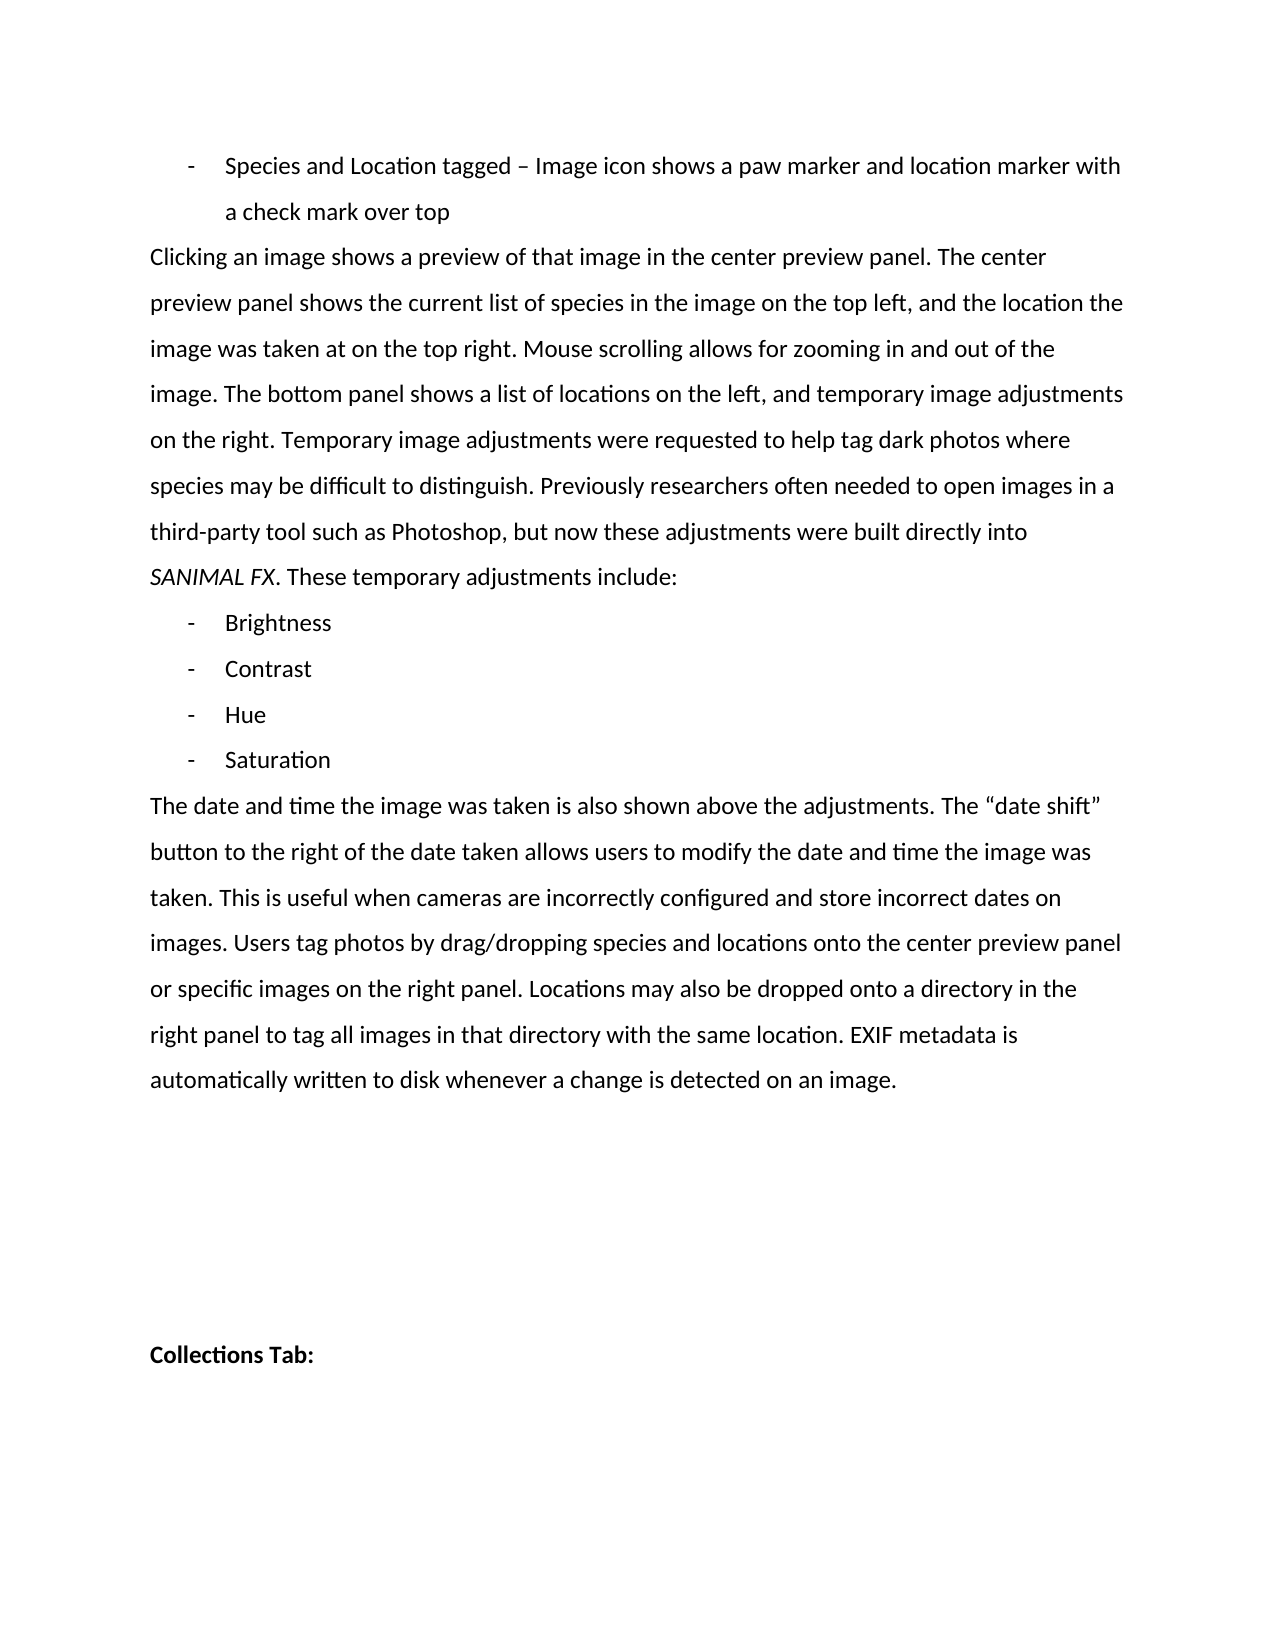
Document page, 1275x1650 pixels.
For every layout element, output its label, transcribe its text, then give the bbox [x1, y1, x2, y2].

list Contrast [187, 653, 1125, 683]
list Saturation [187, 744, 1125, 775]
list Species and Location tagged – Image icon shows a paw marker and location marker with a check mark over top [187, 150, 1125, 226]
text Collections Tab: [150, 1339, 1125, 1369]
text The date and time the image was taken is also shown above the adjustments. The “date shift” button to the right of the date taken allows users to modify the date and time the image was taken. This is useful when cameras are incorrectly configured and store incorrect dates on images. Users tag photos by drag/dropping species and locations onto the center preview panel or specific images on the right panel. Locations may also be dropped onto a directory in the right panel to tag all images in that directory with the same location. EXIF metadata is automatically written to disk whenever a change is detected on an image. [150, 790, 1125, 1095]
list Brightness [187, 607, 1125, 638]
text Clicking an image shows a preview of that image in the center preview panel. The center preview panel shows the current list of species in the image on the top left, and the location the image was taken at on the top right. Mouse scrolling allows for zooming in and out of the image. The bottom panel shows a list of locations on the left, and temporary image adjustments on the right. Temporary image adjustments were requested to help tag dark photos where species may be difficult to distinguish. Previously researchers often needed to open images in a third-party tool such as Photoshop, but now these adjustments were built directly into SANIMAL FX. These temporary adjustments include: [150, 241, 1125, 592]
list Hue [187, 699, 1125, 729]
